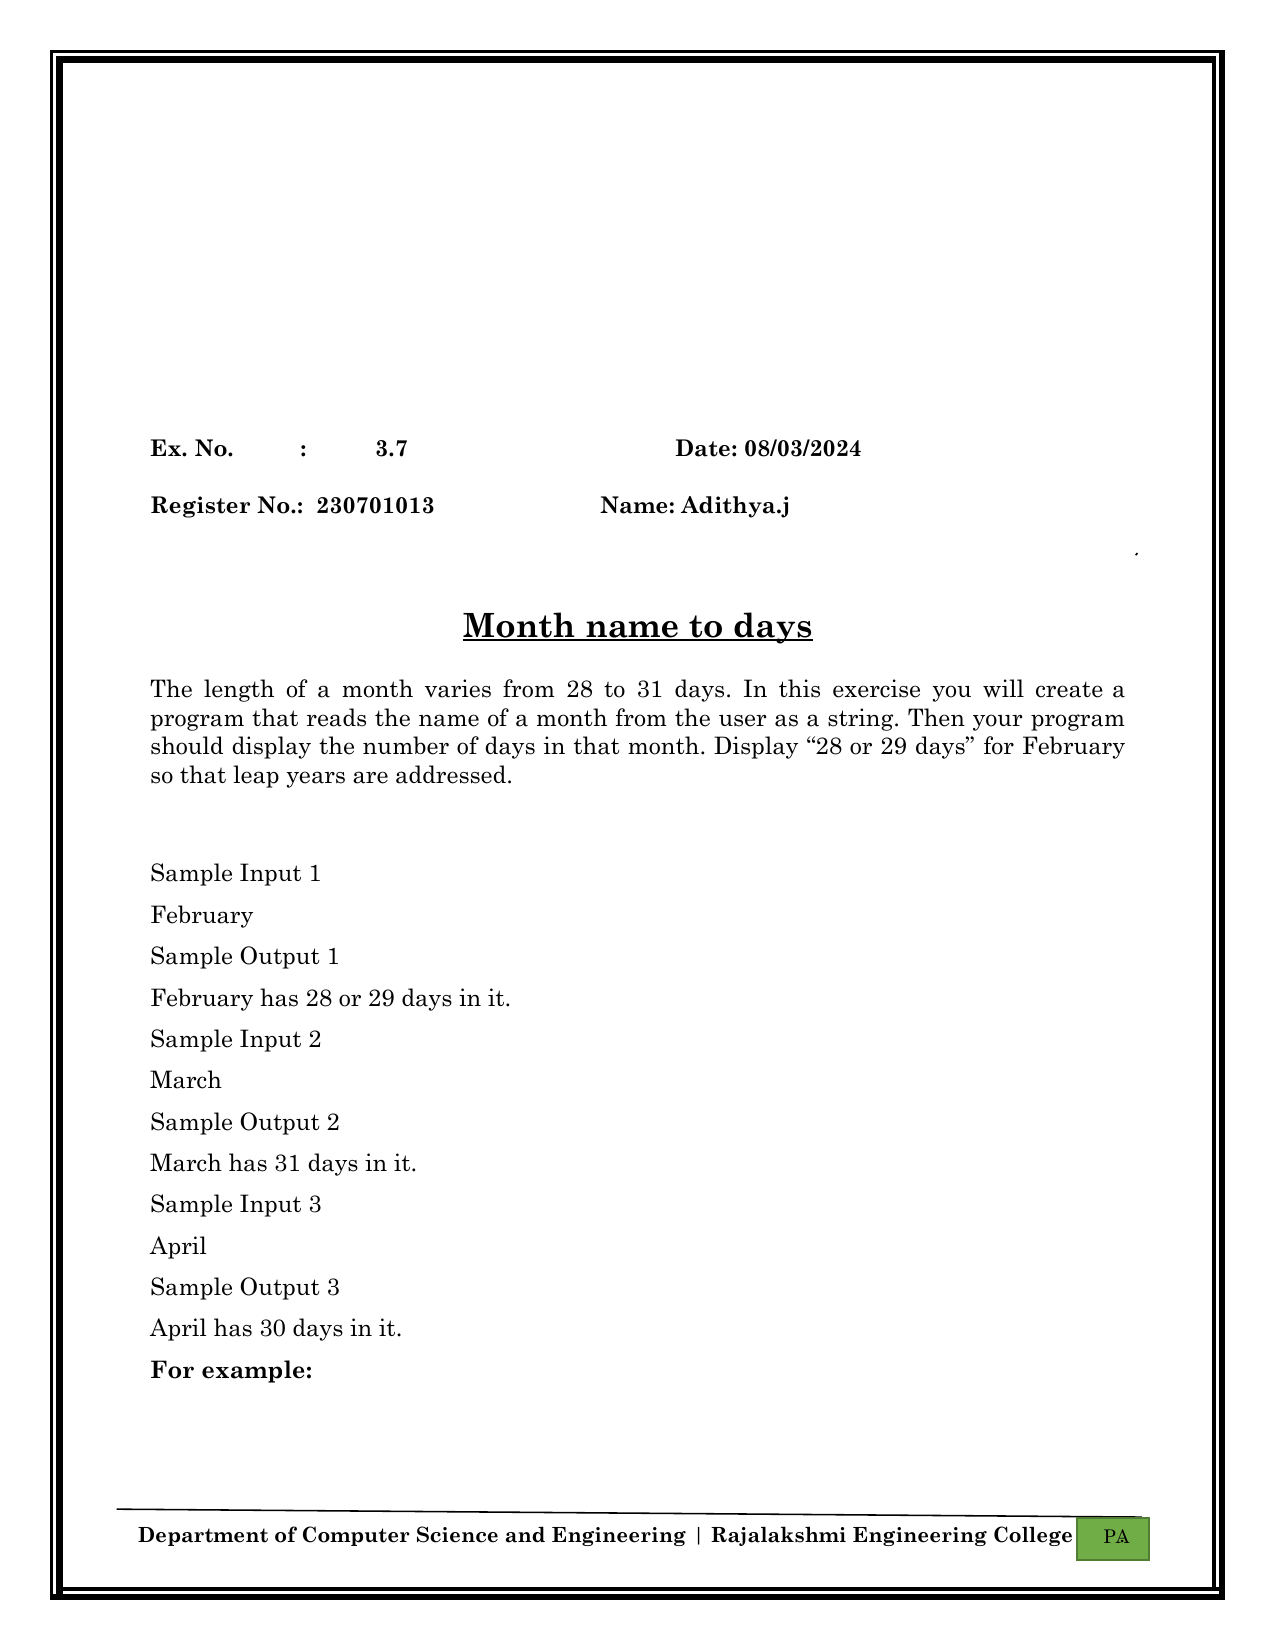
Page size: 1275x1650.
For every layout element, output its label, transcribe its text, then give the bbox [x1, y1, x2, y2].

text Register No.: 230701013 Name: Adithya.j [150, 491, 1125, 518]
text Sample Output 3 [150, 1272, 1125, 1301]
text Month name to days [150, 604, 1125, 644]
text The length of a month varies from 28 to 31 days. In this exercise you will create a program that reads the name of a month from the user as a string. Then your program should display the number of days in that month. Display “28 or 29 days” for February so that leap years are addressed. [150, 673, 1125, 789]
text For example: [150, 1354, 1125, 1383]
text February [150, 899, 1125, 928]
text February has 28 or 29 days in it. [150, 982, 1125, 1011]
text April has 30 days in it. [150, 1313, 1125, 1342]
text Sample Input 3 [150, 1189, 1125, 1218]
text April [150, 1230, 1125, 1259]
text March has 31 days in it. [150, 1148, 1125, 1177]
text Sample Output 2 [150, 1106, 1125, 1135]
text Sample Input 1 [150, 858, 1125, 887]
text Sample Output 1 [150, 941, 1125, 970]
text Sample Input 2 [150, 1024, 1125, 1052]
text March [150, 1065, 1125, 1094]
text Ex. No. : 3.7 Date: 08/03/2024 [150, 434, 1125, 461]
